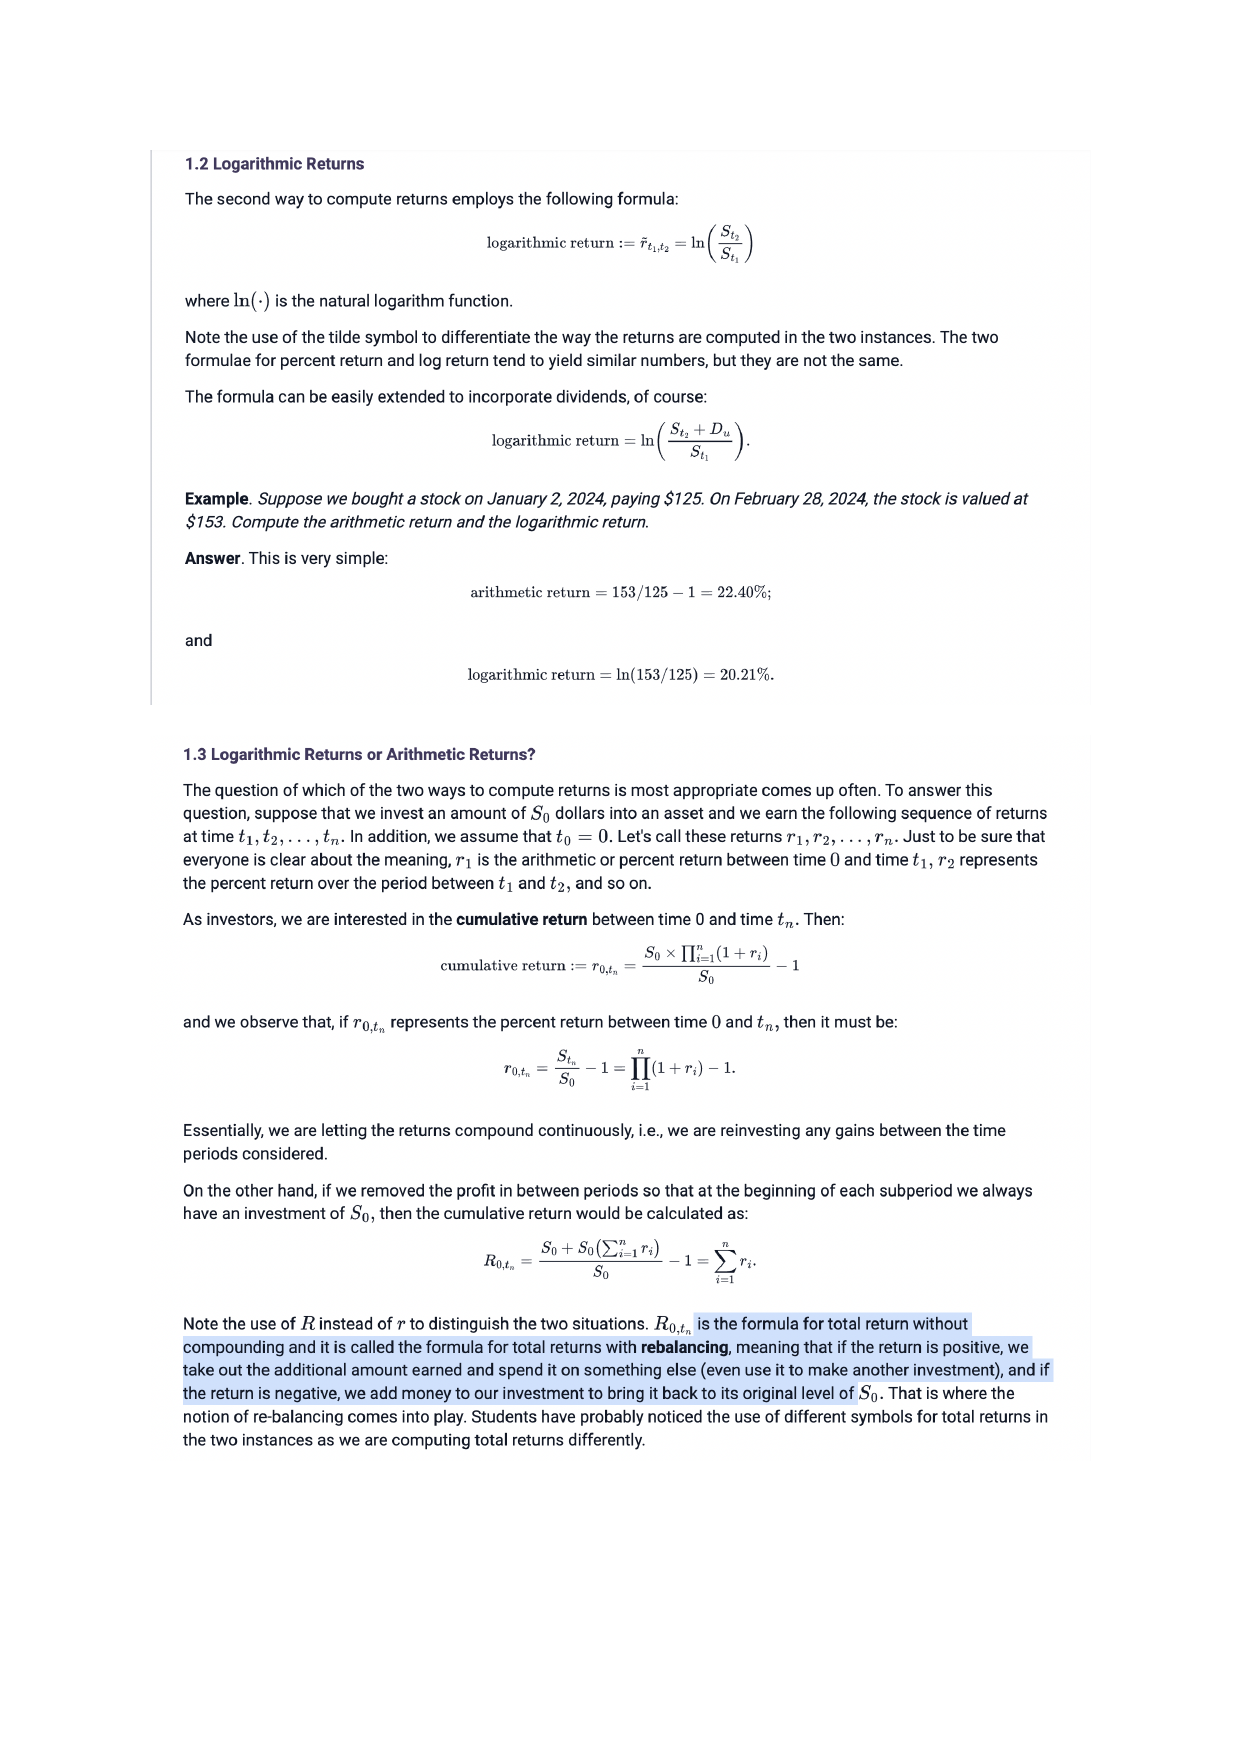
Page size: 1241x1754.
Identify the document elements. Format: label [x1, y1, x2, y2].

picture [150, 735, 1091, 1461]
picture [150, 150, 1091, 705]
